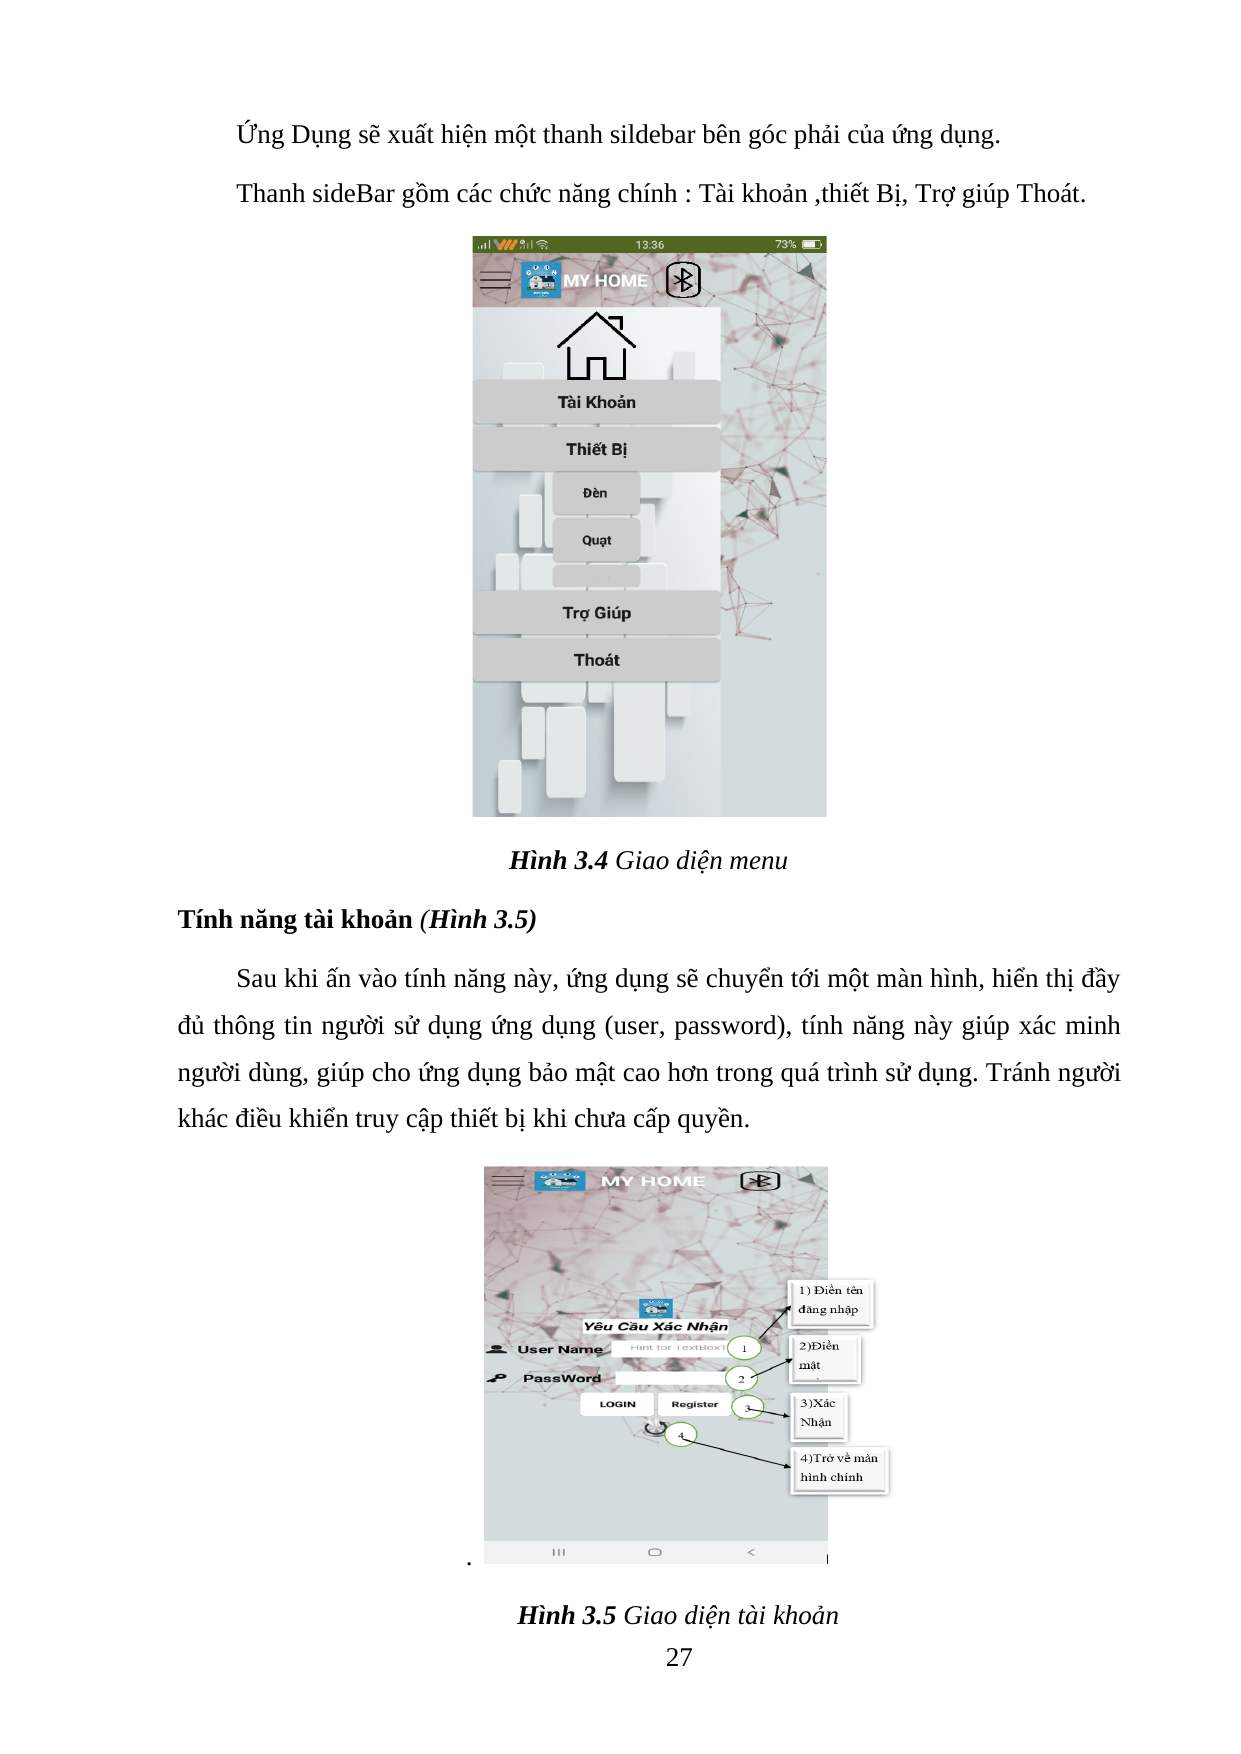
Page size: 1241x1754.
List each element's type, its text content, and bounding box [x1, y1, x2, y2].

text Hình 3.5 Giao diện tài khoản [177, 1599, 1122, 1631]
text Thanh sideBar gồm các chức năng chính : Tài khoản ,thiết Bị, Trợ giúp Thoát. [177, 177, 1122, 208]
list Tính năng tài khoản (Hình 3.5) [177, 903, 1122, 934]
picture [479, 1161, 893, 1566]
text Sau khi ấn vào tính năng này, ứng dụng sẽ chuyển tới một màn hình, hiển thị đầy đủ thông tin người sử dụng ứng dụng (user, password), tính năng này giúp xác minh người dùng, giúp cho ứng dụng bảo mật cao hơn trong quá trình sử dụng. Tránh người khác điều khiển truy cập thiết bị khi chưa cấp quyền. [177, 962, 1122, 1134]
text Hình 3.4 Giao diện menu [177, 844, 1122, 875]
text Ứng Dụng sẽ xuất hiện một thanh sildebar bên góc phải của ứng dụng. [177, 118, 1122, 149]
picture [472, 236, 827, 817]
